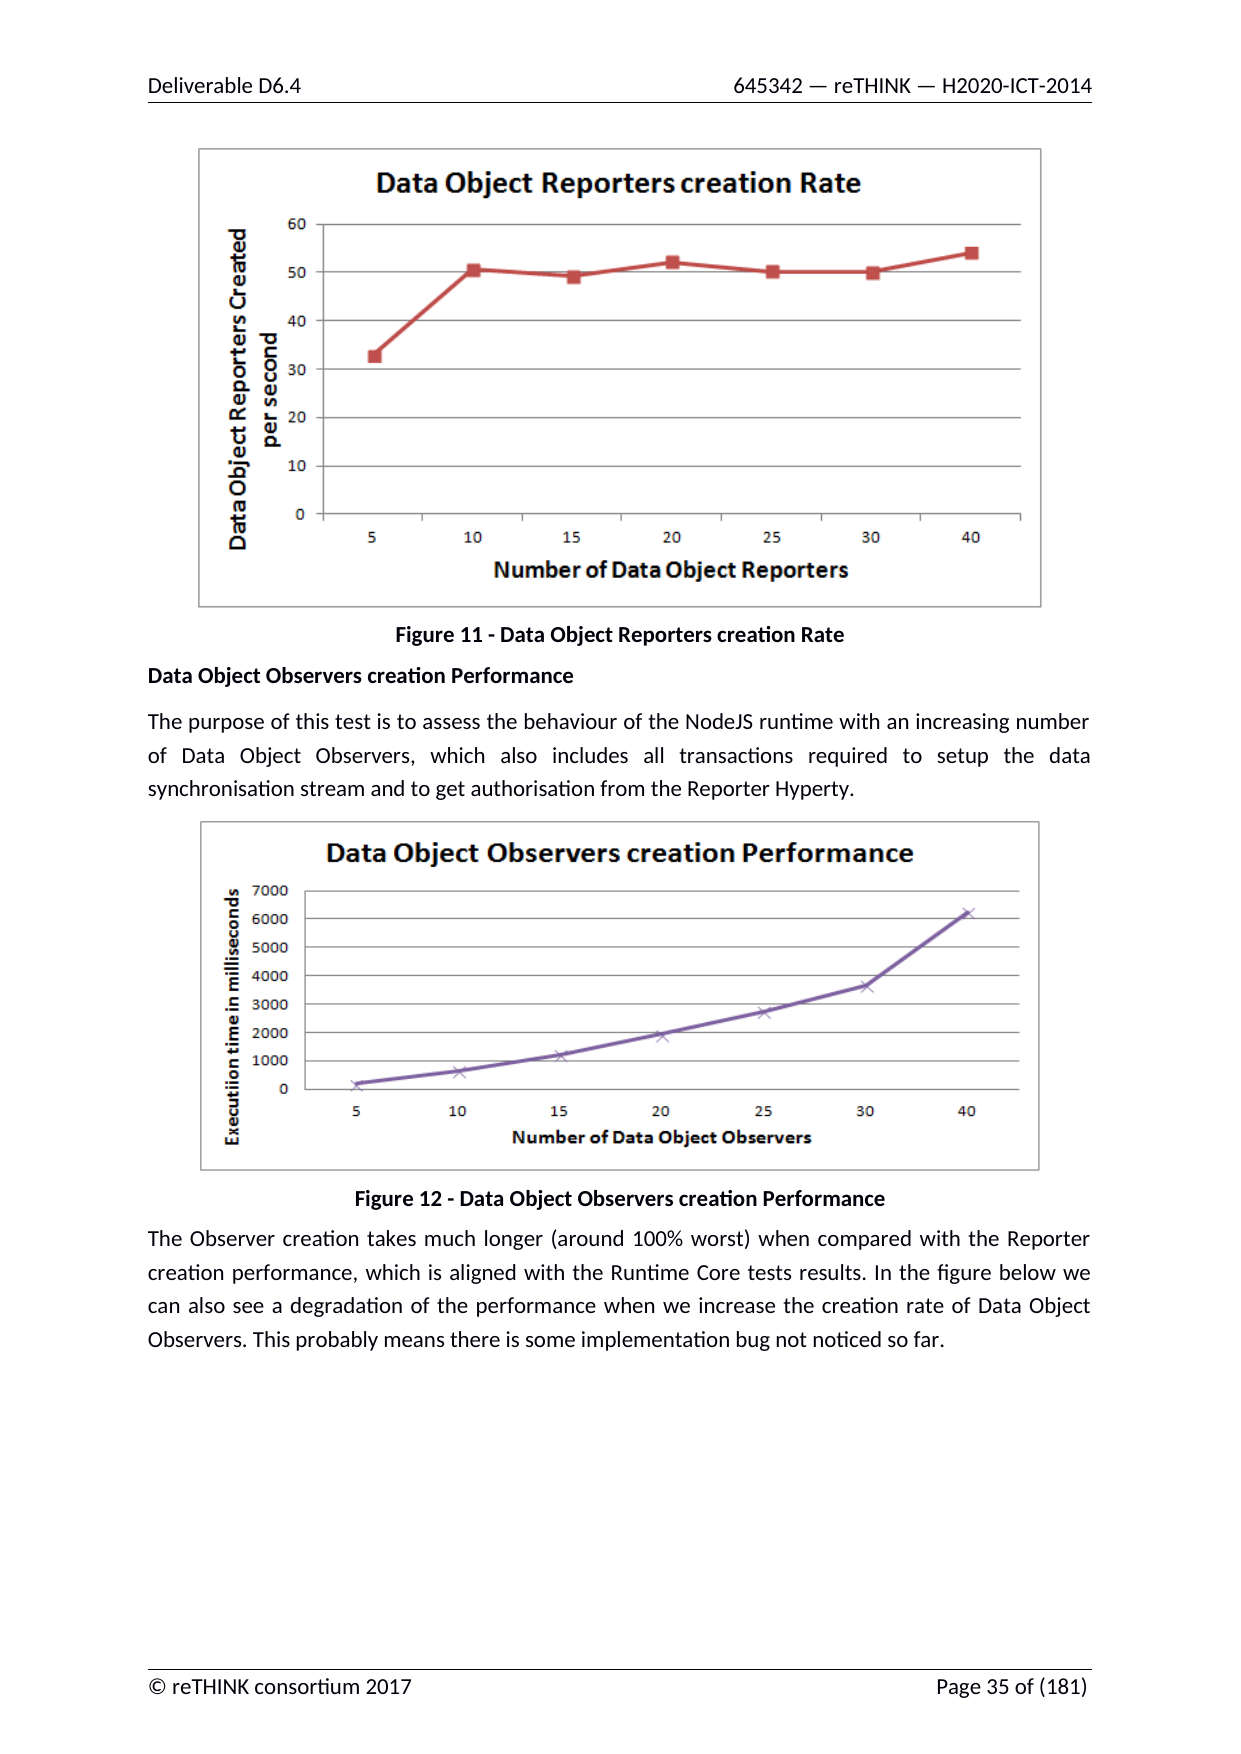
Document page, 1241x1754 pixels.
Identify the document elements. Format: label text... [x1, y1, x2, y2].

text The Observer creation takes much longer (around 100% worst) when compared with the Reporter creation performance, which is aligned with the Runtime Core tests results. In the figure below we can also see a degradation of the performance when we increase the creation rate of Data Object Observers. This probably means there is some implementation bug not noticed so far. [148, 1224, 1092, 1353]
picture [197, 147, 1043, 609]
text Data Object Observers creation Performance [148, 661, 1092, 689]
picture [199, 820, 1041, 1172]
text The purpose of this test is to assess the behaviour of the NodeJS runtime with an increasing number of Data Object Observers, which also includes all transactions required to setup the data synchronisation stream and to get authorisation from the Reporter Hyperty. [148, 707, 1092, 802]
